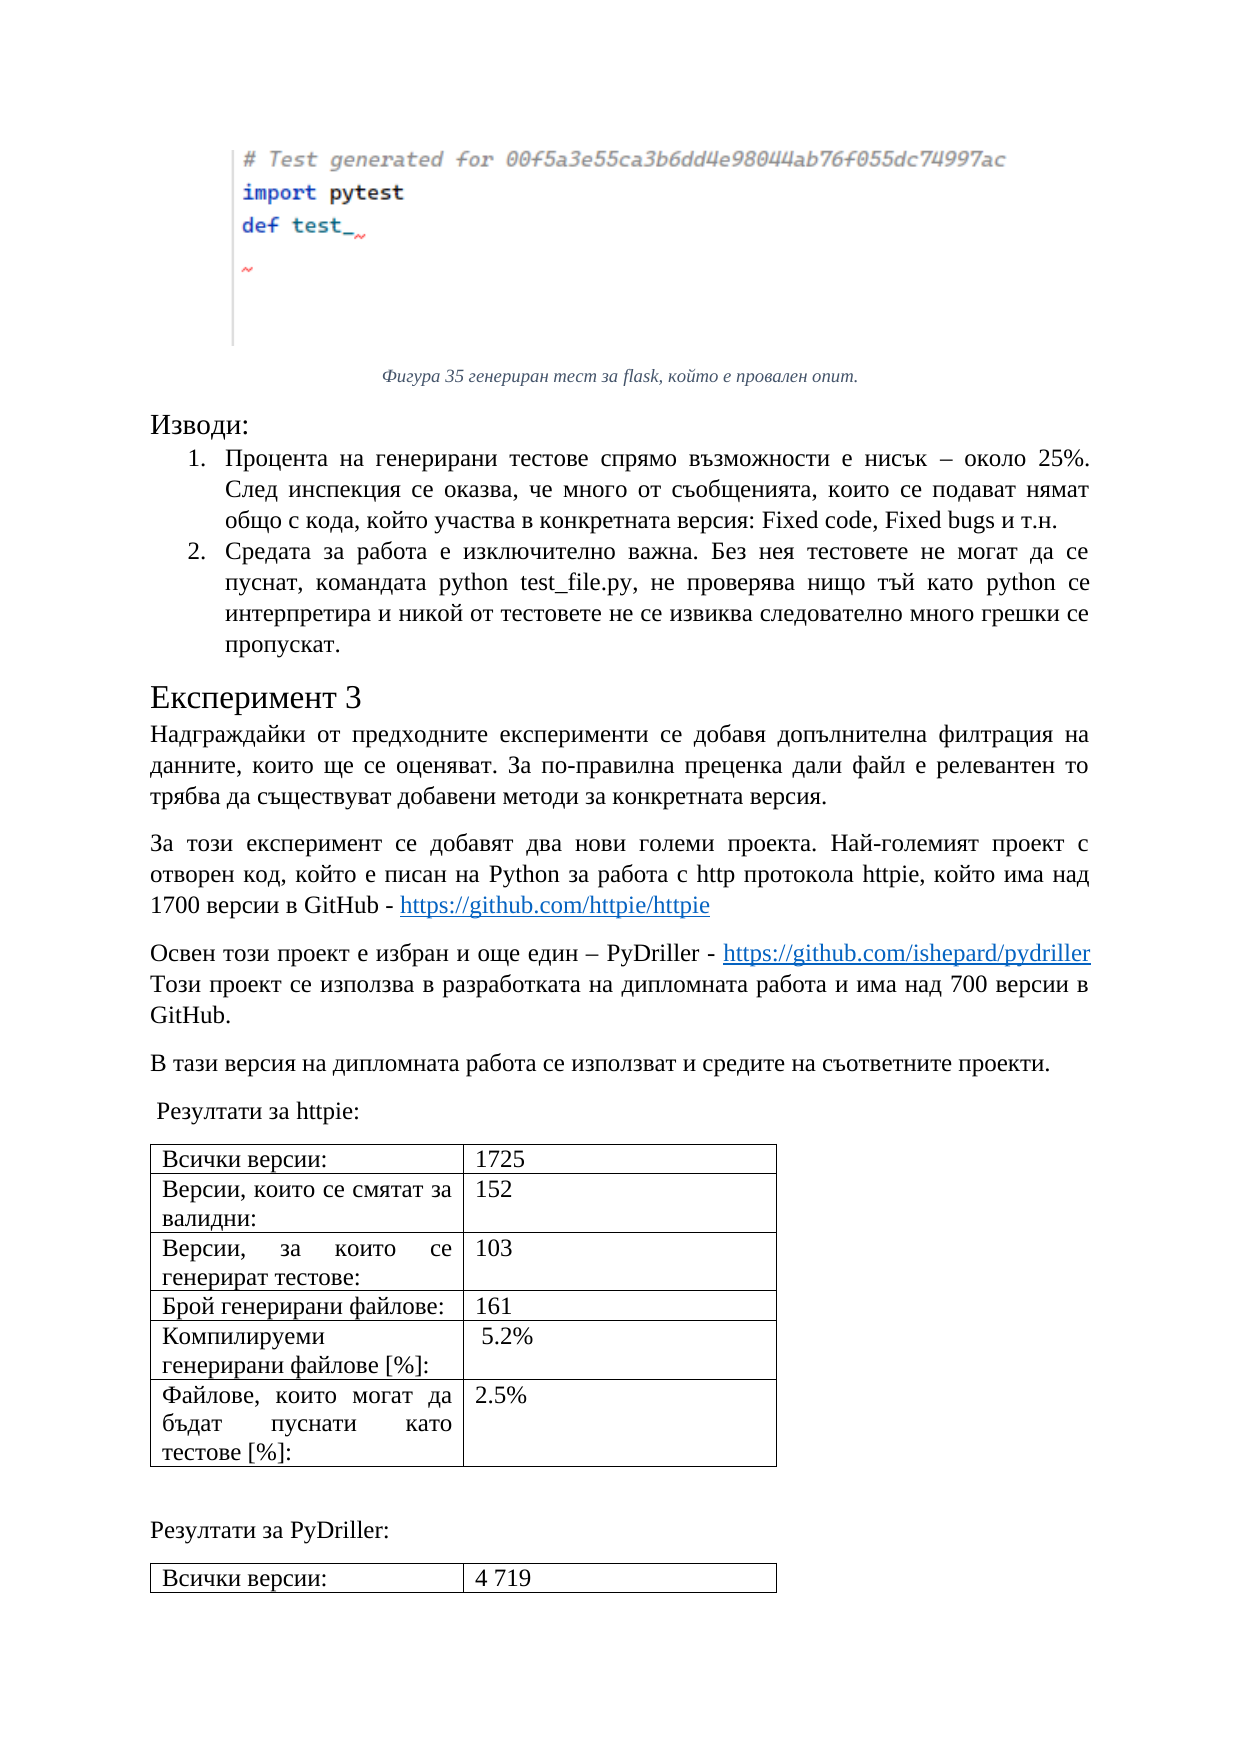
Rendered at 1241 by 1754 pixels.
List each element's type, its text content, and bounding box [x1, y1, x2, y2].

table_cell Брой генерирани файлове: [151, 1291, 463, 1320]
picture [231, 150, 1010, 346]
text Резултати за PyDriller: [150, 1515, 1090, 1543]
text В тази версия на дипломната работа се използват и средите на съответните проекти. [150, 1048, 1090, 1077]
text Надграждайки от предходните експерименти се добавя допълнителна филтрация на данните, които ще се оценяват. За по-правилна преценка дали файл е релевантен то трябва да съществуват добавени методи за конкретната версия. [150, 719, 1090, 809]
table_cell 103 [464, 1233, 776, 1290]
table_header 4 719 [464, 1564, 776, 1592]
table_cell Компилируеми генерирани файлове [%]: [151, 1321, 463, 1379]
text Резултати за httpie: [150, 1096, 1090, 1124]
table_cell 152 [464, 1174, 776, 1232]
text За този експеримент се добавят два нови големи проекта. Най-големият проект с отворен код, който е писан на Python за работа с http протокола httpie, който има над 1700 версии в GitHub - https://github.com/httpie/httpie [150, 828, 1090, 919]
text Фигура 35 генериран тест за flask, който е провален опит. [150, 365, 1090, 386]
table_cell Версии, които се смятат за валидни: [151, 1174, 463, 1232]
list Средата за работа е изключително важна. Без нея тестовете не могат да се пуснат, командата python test_file.py, не проверява нищо тъй като python се интерпретира и никой от тестовете не се извиква следователно много грешки се пропускат. [187, 536, 1090, 658]
subtitle Изводи: [150, 407, 1090, 441]
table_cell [151, 1380, 463, 1466]
table_header Всички версии: [151, 1564, 463, 1592]
list Процента на генерирани тестове спрямо възможности е нисък – около 25%. След инспекция се оказва, че много от съобщенията, които се подават нямат общо с кода, който участва в конкретната версия: Fixed code, Fixed bugs и т.н. [187, 443, 1090, 534]
text Освен този проект е избран и още един – PyDriller - https://github.com/ishepard/pydriller Този проект се използва в разработката на дипломната работа и има над 700 версии в GitHub. [150, 938, 1090, 1029]
table_cell Версии, за които се генерират тестове: [151, 1233, 463, 1290]
table_cell 5.2% [464, 1321, 776, 1379]
subtitle Експеримент 3 [150, 677, 1090, 716]
table_header Всички версии: [151, 1145, 463, 1173]
table_cell 161 [464, 1291, 776, 1320]
table_cell 2.5% [464, 1380, 776, 1466]
table_header 1725 [464, 1145, 776, 1173]
